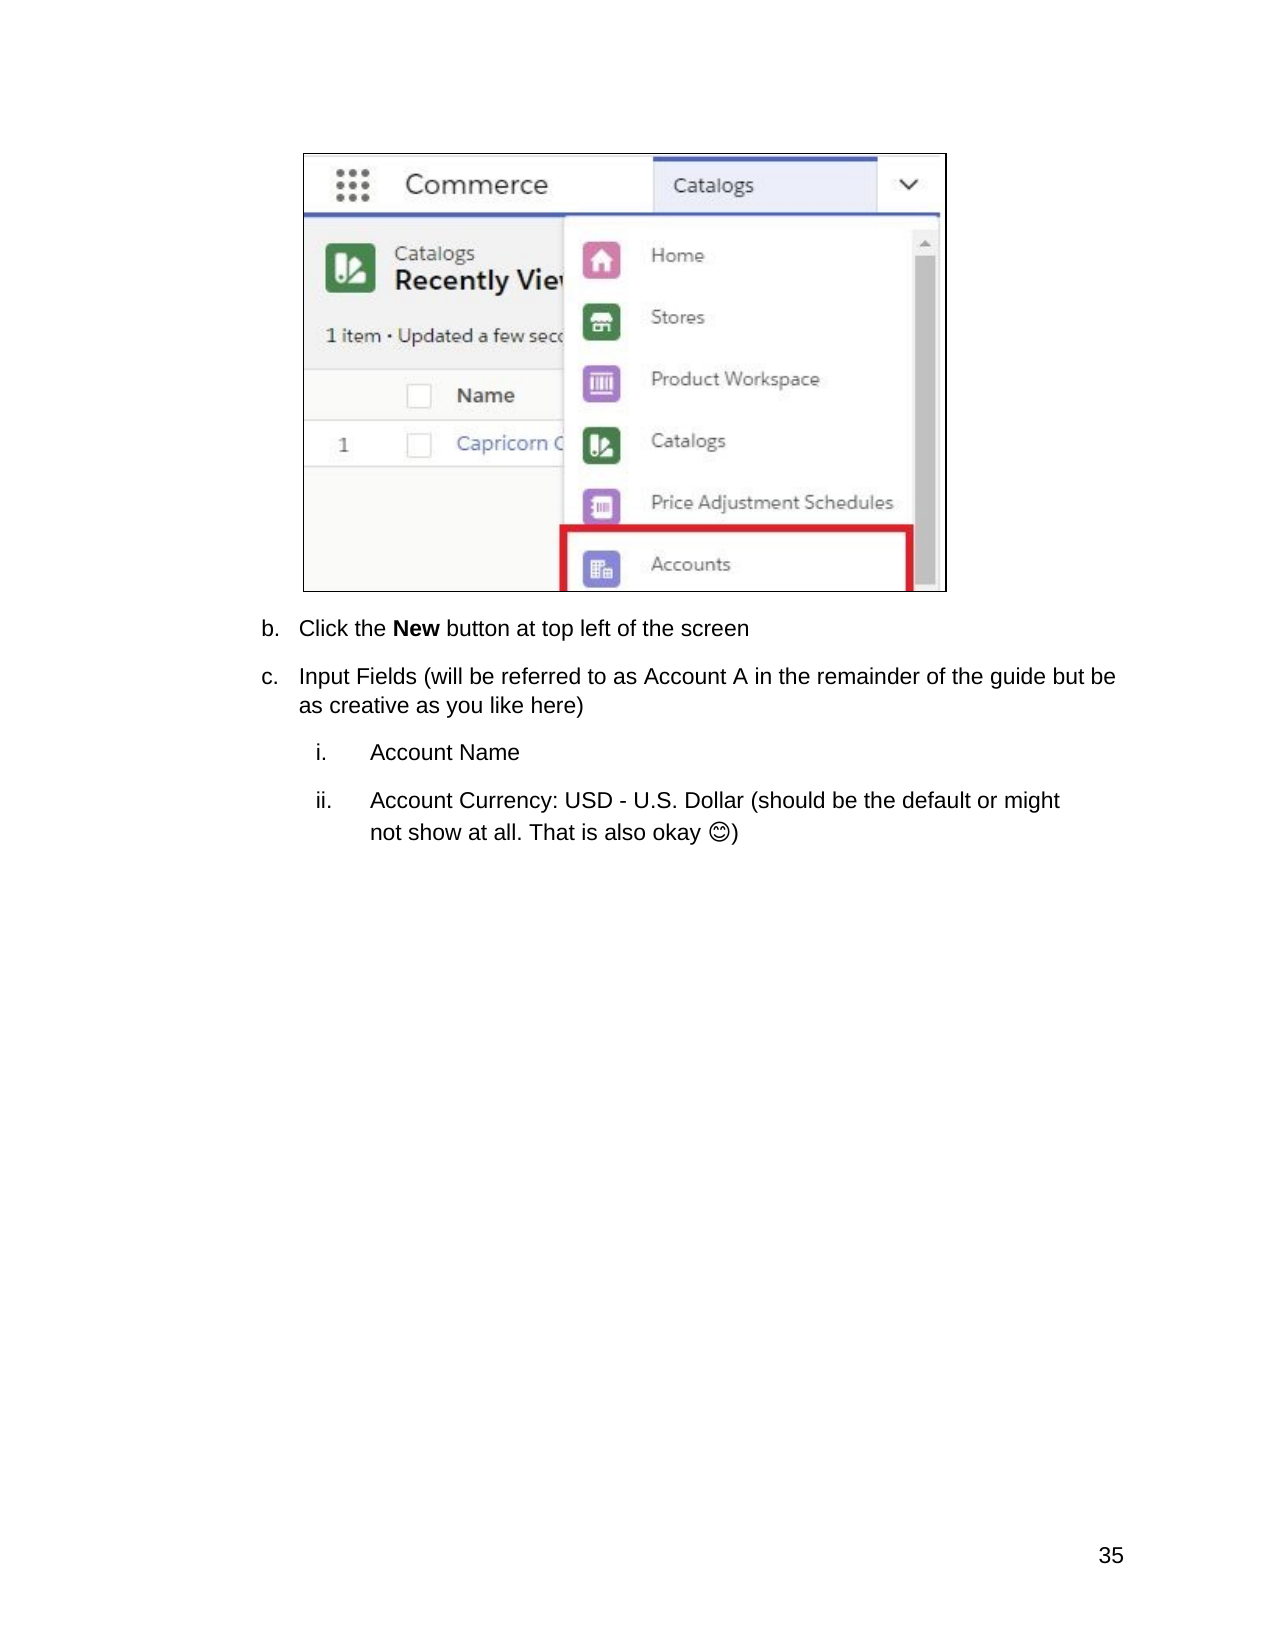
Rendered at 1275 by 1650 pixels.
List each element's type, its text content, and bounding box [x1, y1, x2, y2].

list Input Fields (will be referred to as Account A in the remainder of the guide but be as creative as you like here) [261, 663, 1126, 718]
list Account Currency: USD - U.S. Dollar (should be the default or might not show at all. That is also okay ) [316, 787, 1065, 847]
list Account Name [316, 739, 1065, 766]
list Click the ​New​ button at top left of the screen [261, 615, 1126, 642]
picture [304, 154, 945, 591]
